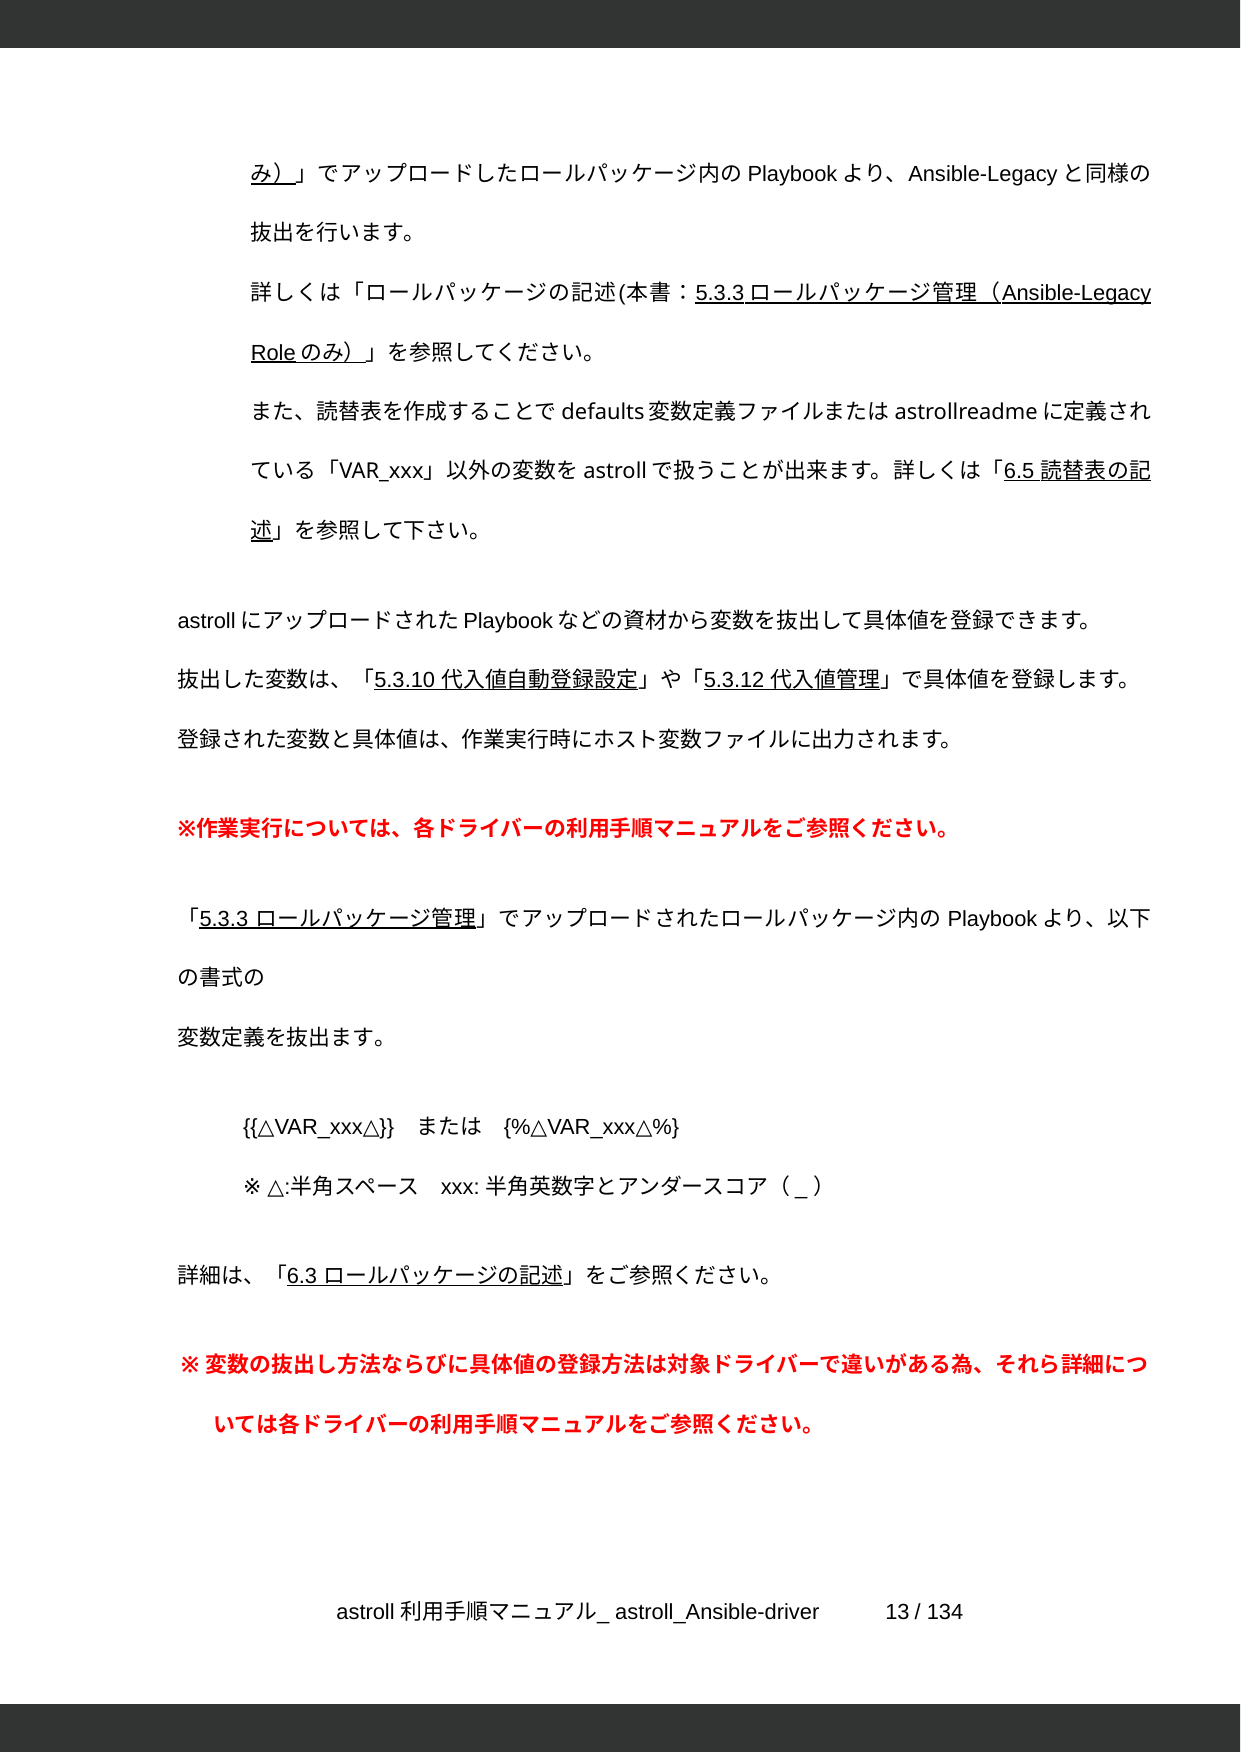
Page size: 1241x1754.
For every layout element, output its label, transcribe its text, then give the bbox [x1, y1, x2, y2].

text ※ △:半角スペース xxx: 半角英数字とアンダースコア（ _ ） [177, 1155, 1152, 1214]
picture [0, 0, 1241, 48]
text 変数定義を抜出ます。 [177, 1006, 1152, 1065]
text astrollにアップロードされたPlaybookなどの資材から変数を抜出して具体値を登録できます。 [177, 589, 1152, 648]
text 詳細は、「6.3 ロールパッケージの記述」をご参照ください。 [177, 1244, 1152, 1304]
list また、読替表を作成することでdefaults変数定義ファイルまたはastrollreadmeに定義されている「VAR_xxx」以外の変数をastrollで扱うことが出来ます。詳しくは「6.5 読替表の記述」を参照して下さい。 [251, 380, 1152, 559]
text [207, 142, 1152, 380]
text 「5.3.3 ロールパッケージ管理」でアップロードされたロールパッケージ内のPlaybookより、以下の書式の [177, 887, 1152, 1006]
text 抜出した変数は、「5.3.10 代入値自動登録設定」や「5.3.12 代入値管理」で具体値を登録します。 [177, 648, 1152, 708]
text {{△VAR_xxx△}} または {%△VAR_xxx△%} [177, 1095, 1152, 1155]
text ※作業実行については、各ドライバーの利用手順マニュアルをご参照ください。 [177, 797, 1152, 857]
text 登録された変数と具体値は、作業実行時にホスト変数ファイルに出力されます。 [177, 708, 1152, 767]
text ※ 変数の抜出し方法ならびに具体値の登録方法は対象ドライバーで違いがある為、それら詳細については各ドライバーの利用手順マニュアルをご参照ください。 [181, 1333, 1152, 1453]
picture [0, 1704, 1241, 1752]
